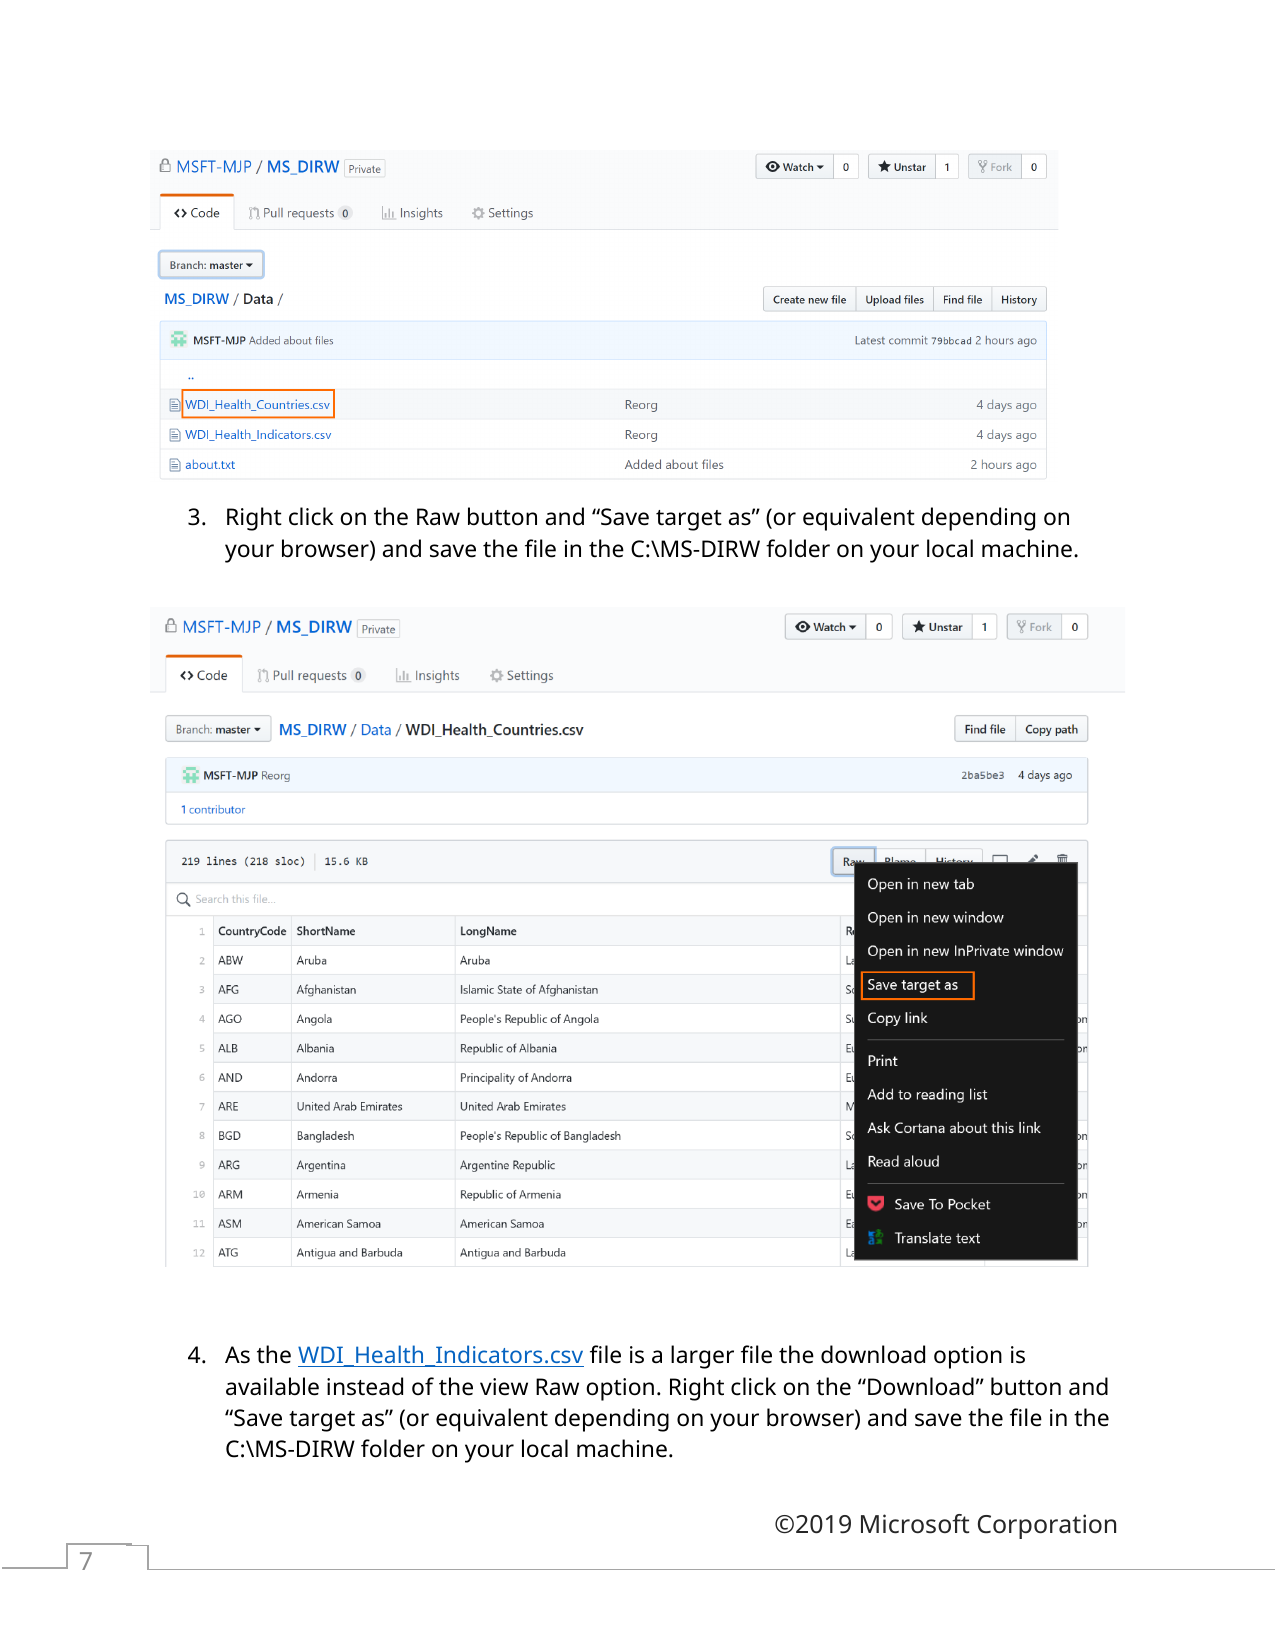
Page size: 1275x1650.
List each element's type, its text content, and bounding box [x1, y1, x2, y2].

list Right click on the Raw button and “Save target as” (or equivalent depending on your browser) and save the file in the C:\MS-DIRW folder on your local machine. [187, 501, 1125, 564]
picture [150, 150, 1059, 482]
picture [150, 607, 1125, 1267]
list As the WDI_Health_Indicators.csv file is a larger file the download option is available instead of the view Raw option. Right click on the “Download” button and “Save target as” (or equivalent depending on your browser) and save the file in the C:\MS-DIRW folder on your local machine. [187, 1339, 1125, 1464]
